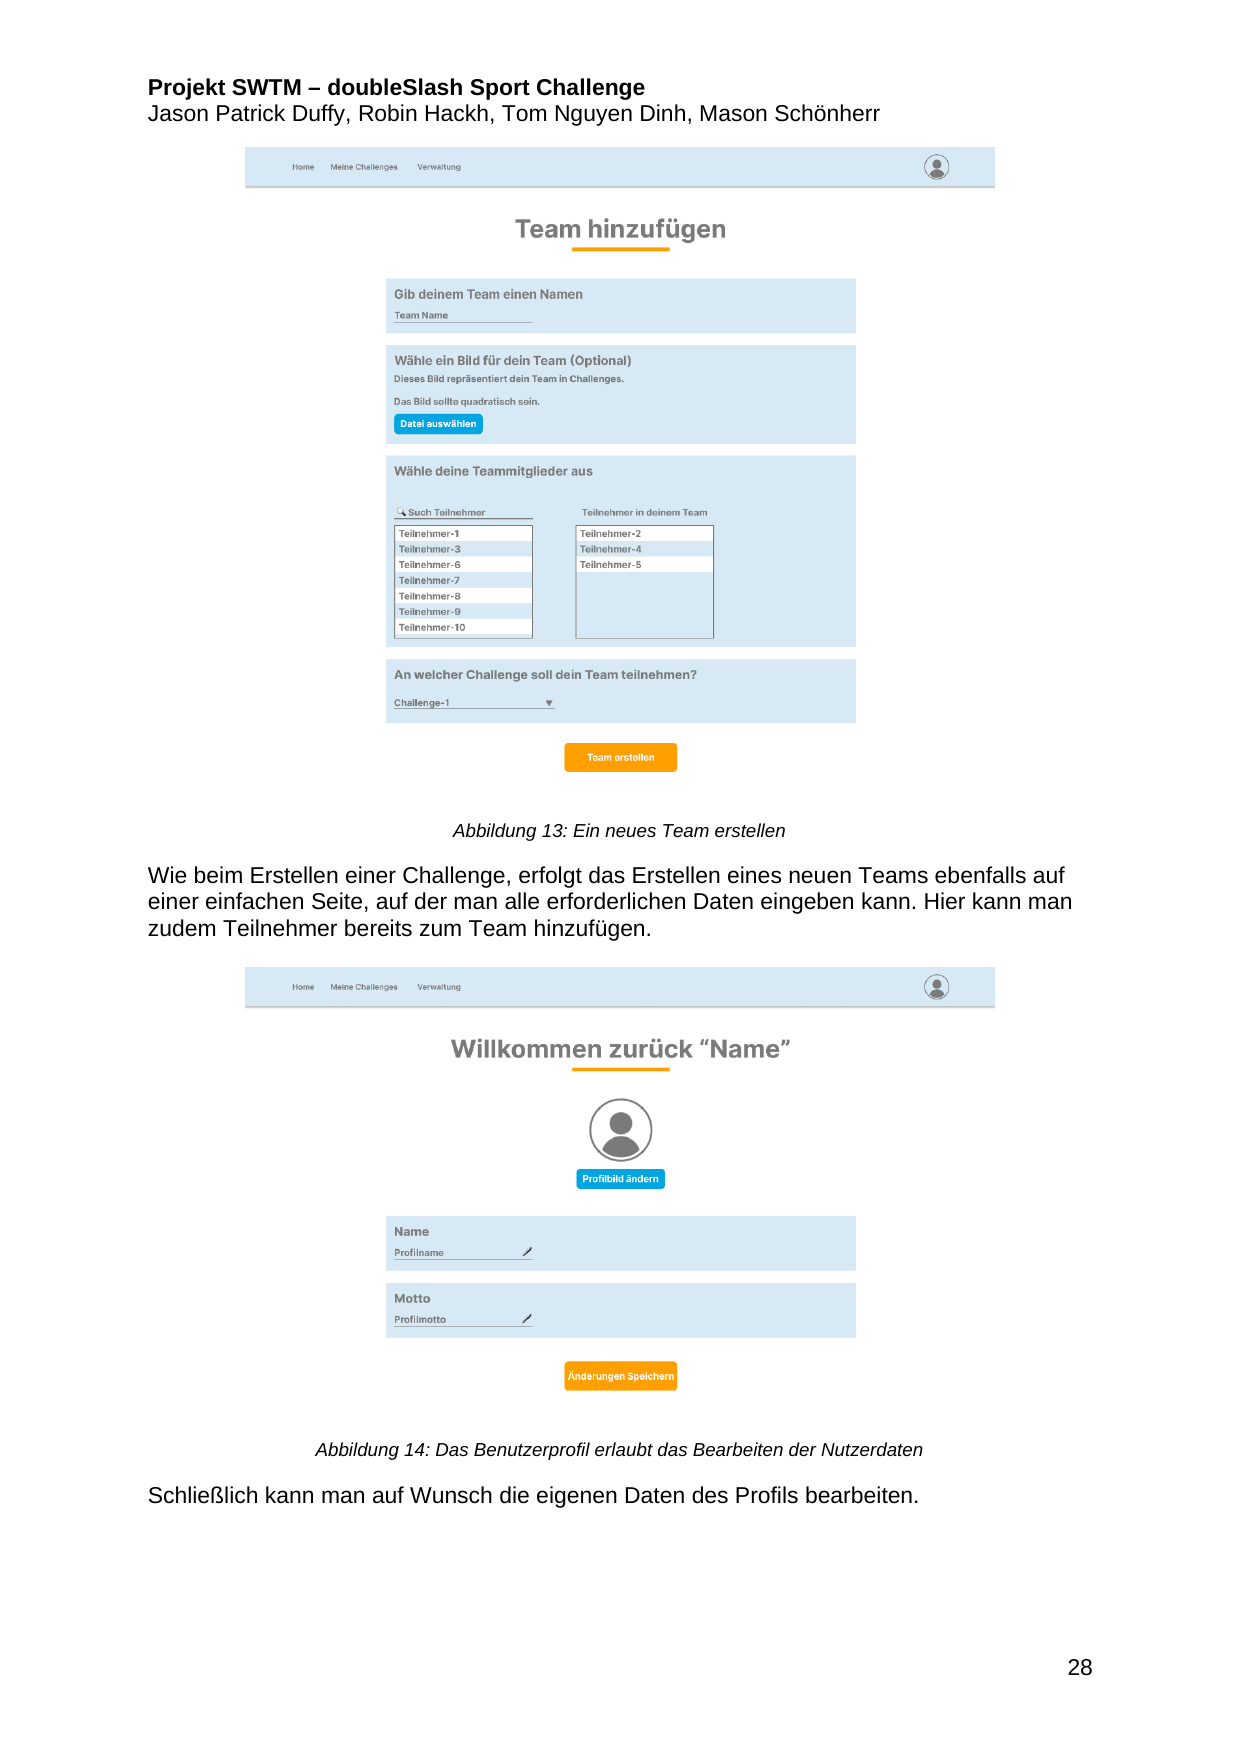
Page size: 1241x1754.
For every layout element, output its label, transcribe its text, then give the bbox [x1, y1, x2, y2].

text Wie beim Erstellen einer Challenge, erfolgt das Erstellen eines neuen Teams ebenfalls auf einer einfachen Seite, auf der man alle erforderlichen Daten eingeben kann. Hier kann man zudem Teilnehmer bereits zum Team hinzufügen. [148, 862, 1093, 941]
text Abbildung 14: Das Benutzerprofil erlaubt das Bearbeiten der Nutzerdaten [148, 1439, 1093, 1461]
text Schließlich kann man auf Wunsch die eigenen Daten des Profils bearbeiten. [148, 1482, 1093, 1508]
picture [245, 147, 995, 801]
picture [245, 967, 995, 1421]
text Abbildung 13: Ein neues Team erstellen [148, 819, 1093, 841]
